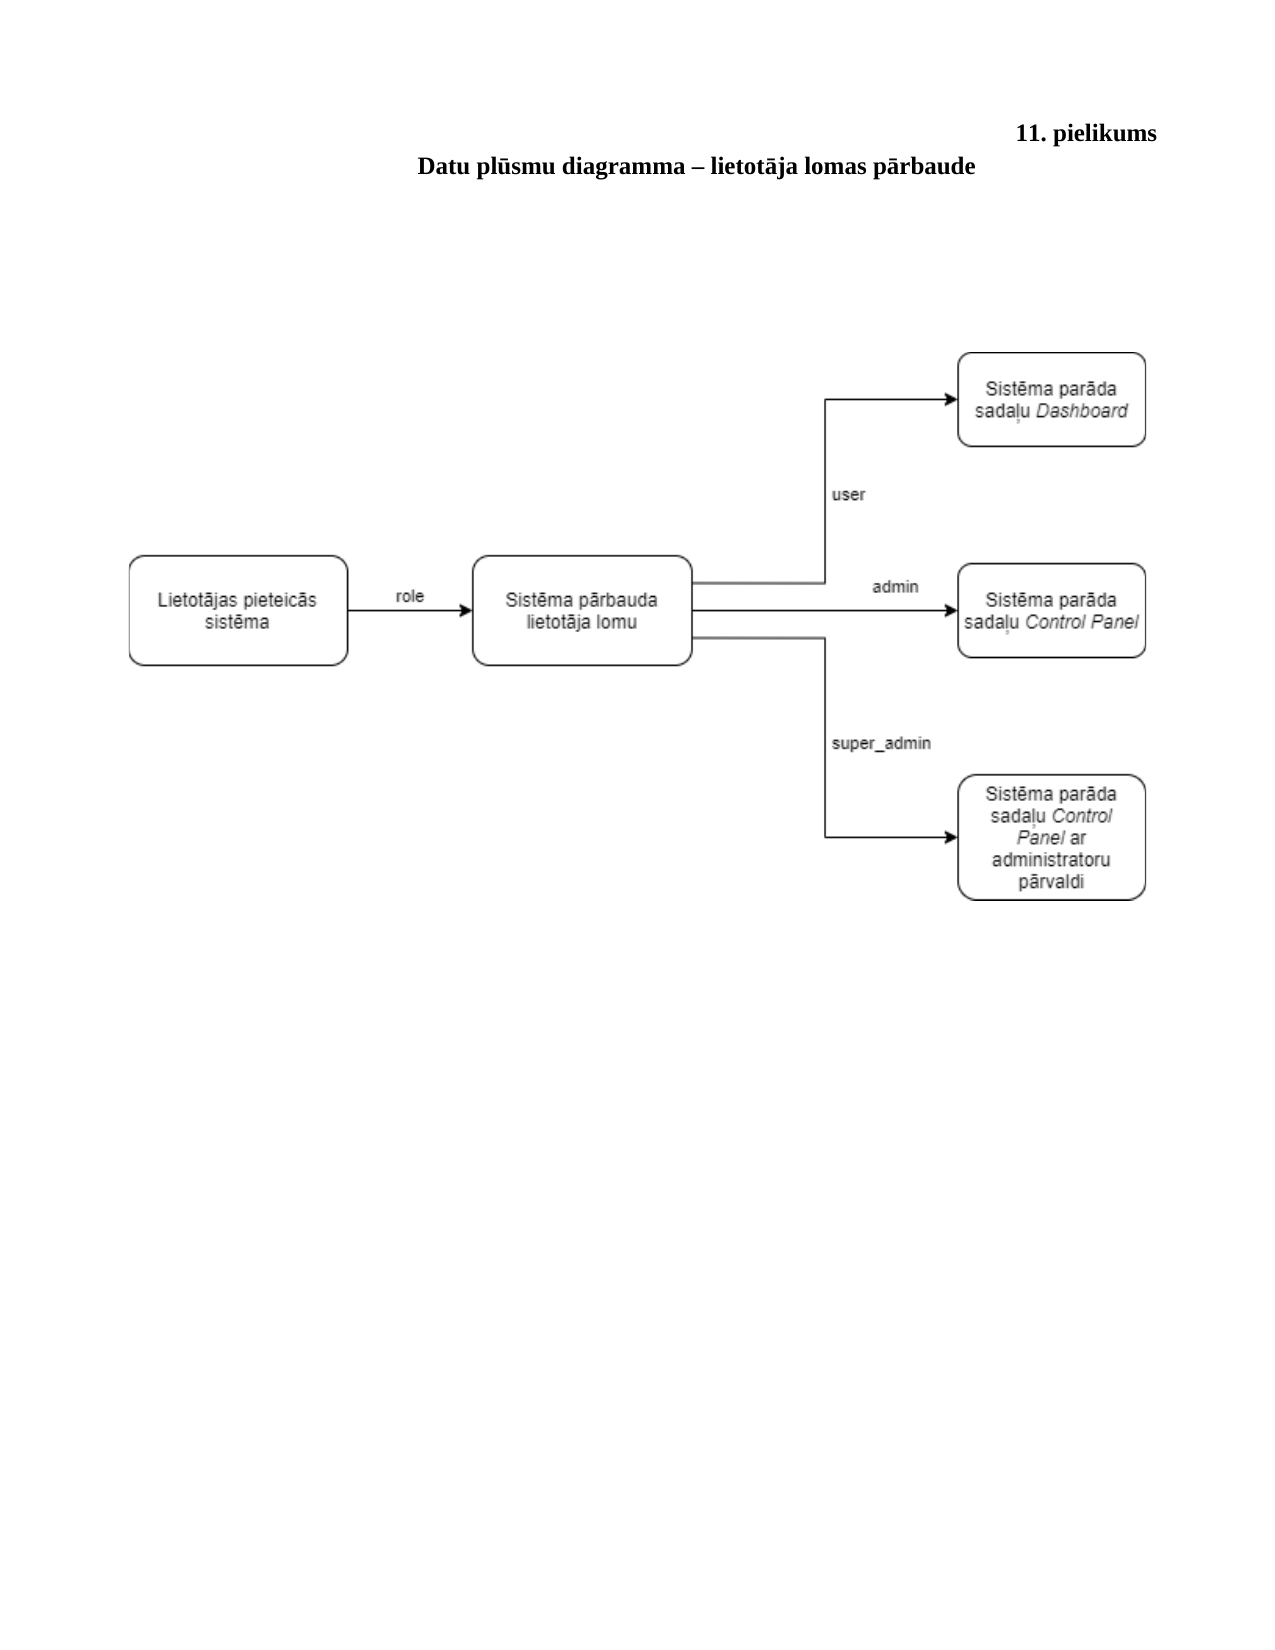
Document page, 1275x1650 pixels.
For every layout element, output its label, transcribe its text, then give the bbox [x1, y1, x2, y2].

subtitle 11. pielikums [177, 118, 1157, 147]
picture [128, 352, 1147, 901]
text Datu plūsmu diagramma – lietotāja lomas pārbaude [177, 151, 1157, 180]
